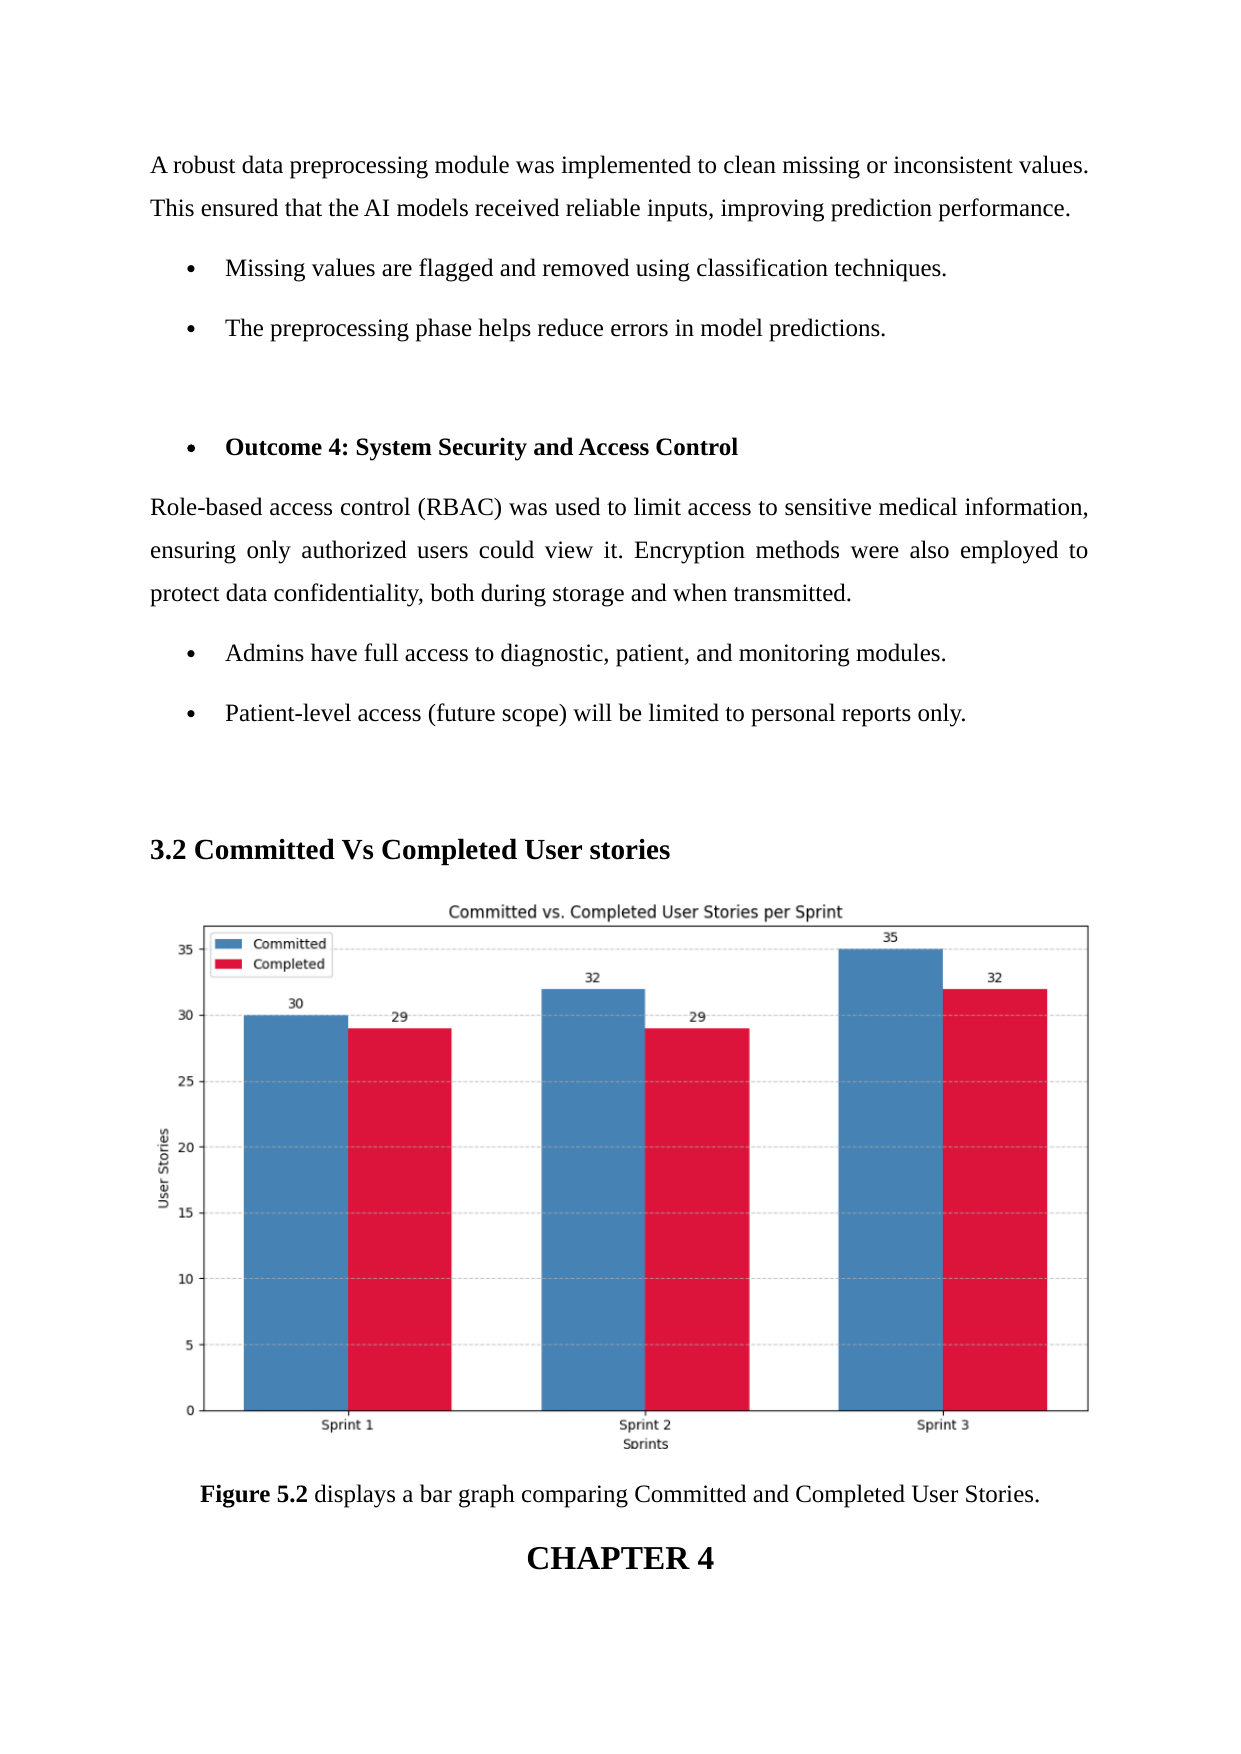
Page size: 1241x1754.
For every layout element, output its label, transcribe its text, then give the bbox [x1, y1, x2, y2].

text Role-based access control (RBAC) was used to limit access to sensitive medical information, ensuring only authorized users could view it. Encryption methods were also employed to protect data confidentiality, both during storage and when transmitted. [150, 492, 1090, 607]
text 3.2 Committed Vs Completed User stories [150, 832, 1090, 865]
text CHAPTER 4 [150, 1538, 1090, 1577]
text Figure 5.2 displays a bar graph comparing Committed and Completed User Stories. [150, 1479, 1090, 1507]
picture [150, 898, 1091, 1449]
list Outcome 4: System Security and Access Control [187, 432, 1090, 461]
text A robust data preprocessing module was implemented to clean missing or inconsistent values. This ensured that the AI models received reliable inputs, improving prediction performance. [150, 150, 1090, 222]
list Patient-level access (future scope) will be limited to personal reports only. [187, 698, 1090, 727]
list The preprocessing phase helps reduce errors in model predictions. [187, 313, 1090, 341]
list Admins have full access to diagnostic, patient, and monitoring modules. [187, 638, 1090, 667]
list Missing values are flagged and removed using classification techniques. [187, 253, 1090, 282]
